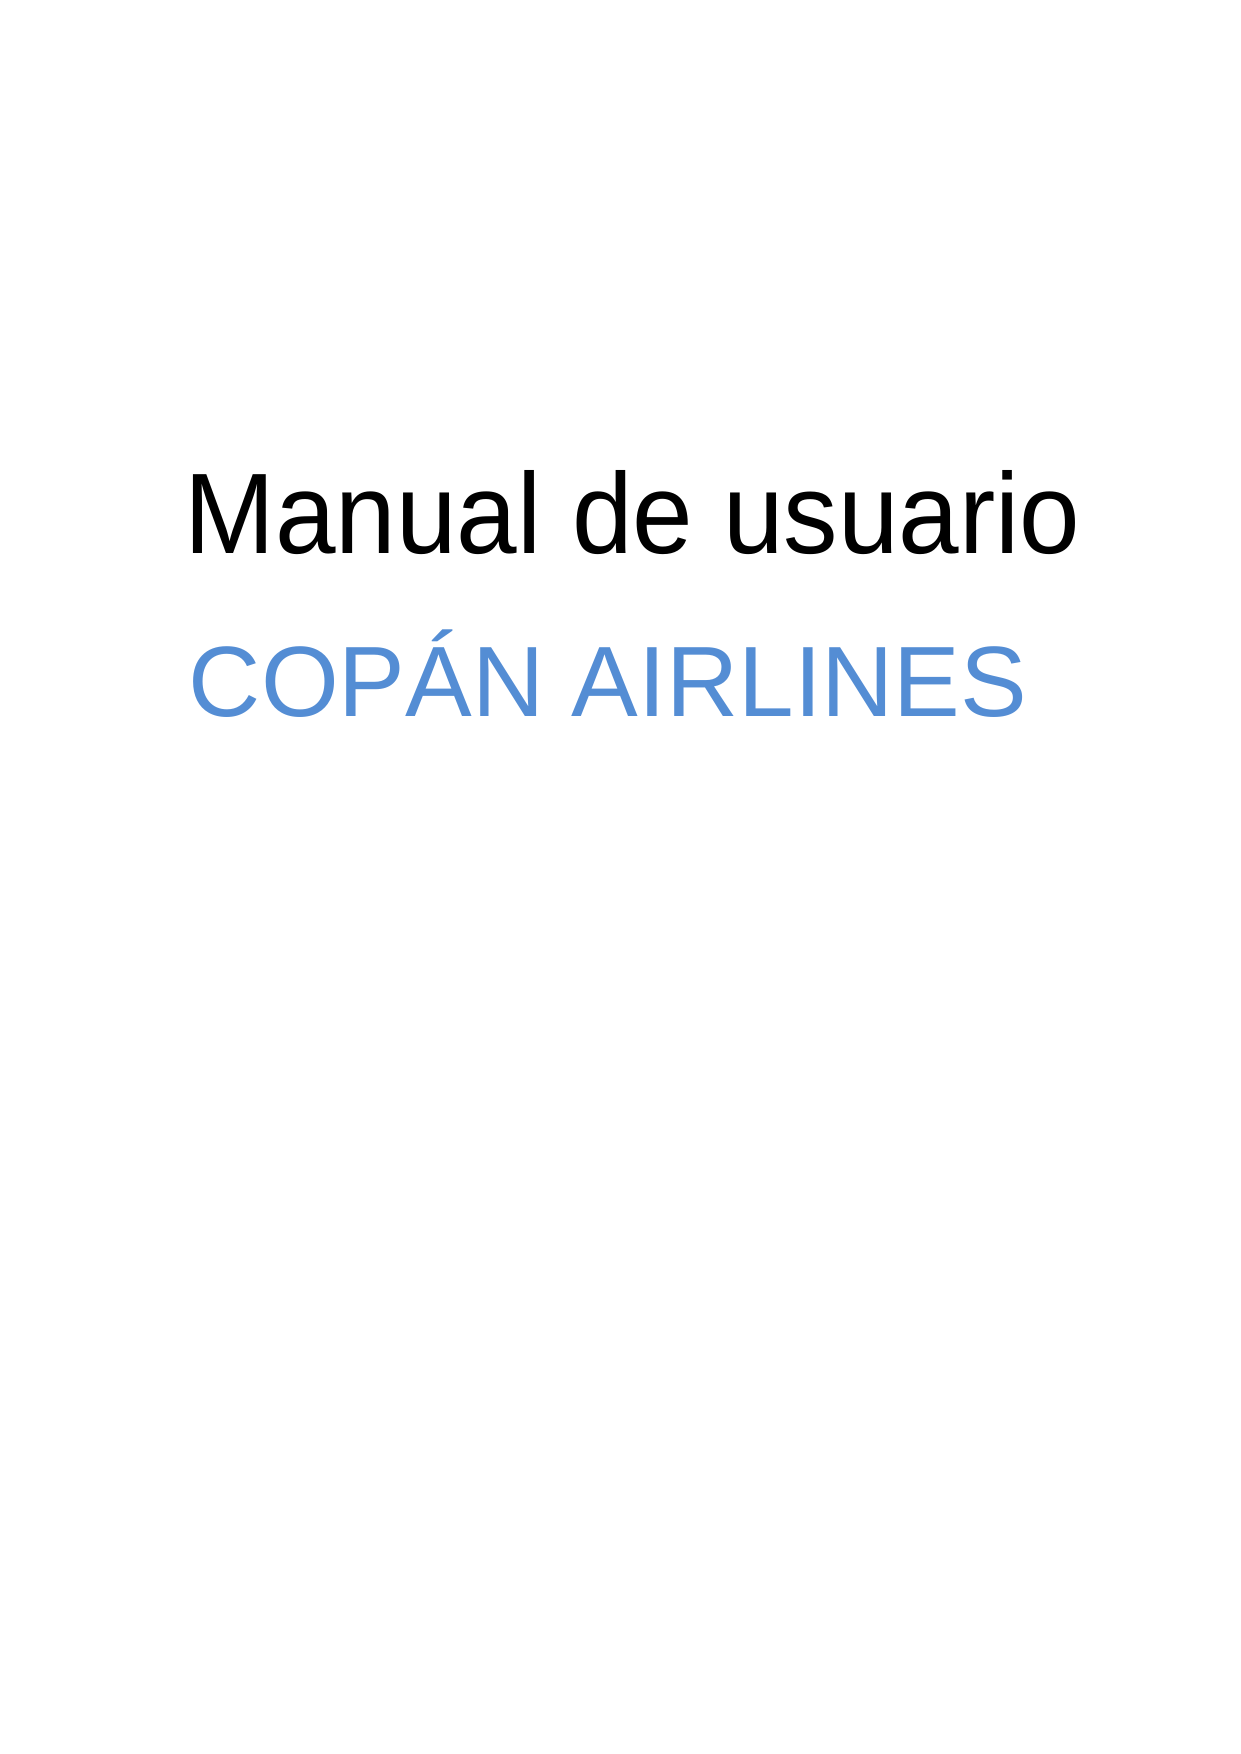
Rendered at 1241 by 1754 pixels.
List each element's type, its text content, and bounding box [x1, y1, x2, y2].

text Manual de usuario [184, 457, 1188, 578]
text COPÁN AIRLINES [189, 623, 1188, 738]
